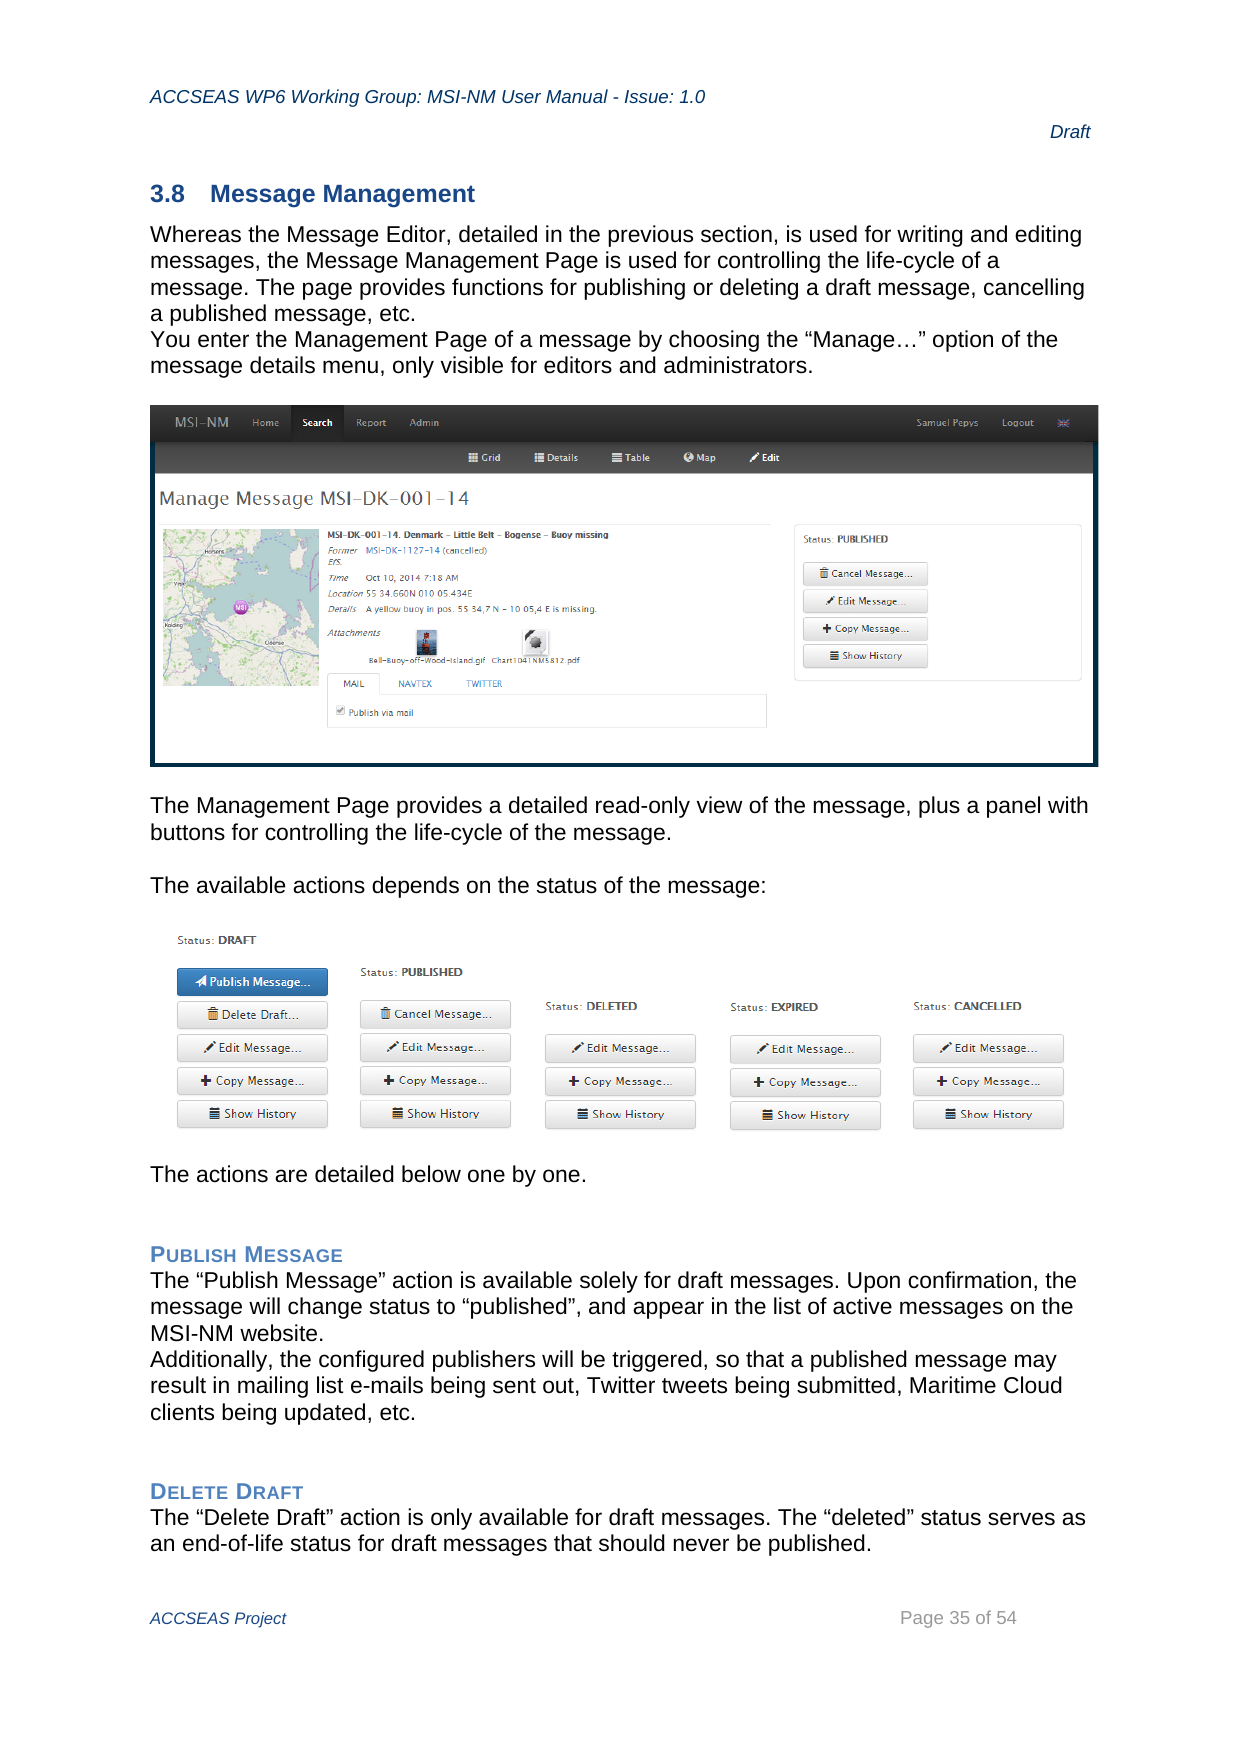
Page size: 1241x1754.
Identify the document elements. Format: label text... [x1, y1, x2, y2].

picture [150, 405, 1099, 762]
text Additionally, the configured publishers will be triggered, so that a published message may result in mailing list e-mails being sent out, Twitter tweets being submitted, Maritime Cloud clients being updated, etc. [150, 1346, 1090, 1425]
text The “Publish Message” action is available solely for draft messages. Upon confirmation, the message will change status to “published”, and appear in the list of active messages on the MSI-NM website. [150, 1267, 1090, 1346]
text The Management Page provides a detailed read-only view of the message, plus a panel with buttons for controlling the life-cycle of the message. [150, 792, 1090, 845]
picture [169, 924, 335, 1136]
text Whereas the Message Editor, detailed in the previous section, is used for writing and editing messages, the Message Management Page is used for controlling the life-cycle of a message. The page provides functions for publishing or deleting a draft message, cancelling a published message, etc. [150, 221, 1090, 326]
picture [722, 992, 886, 1136]
picture [353, 957, 519, 1136]
text Delete Draft [150, 1478, 1090, 1504]
text The available actions depends on the status of the message: [150, 872, 1090, 898]
text You enter the Management Page of a message by choosing the “Manage…” option of the message details menu, only visible for editors and administrators. [150, 326, 1090, 379]
picture [905, 991, 1071, 1136]
picture [537, 991, 704, 1136]
text The “Delete Draft” action is only available for draft messages. The “deleted” status serves as an end-of-life status for draft messages that should never be published. [150, 1504, 1090, 1557]
subtitle Message Management [150, 179, 1090, 208]
text The actions are detailed below one by one. [150, 1161, 1090, 1188]
text Publish Message [150, 1241, 1090, 1267]
